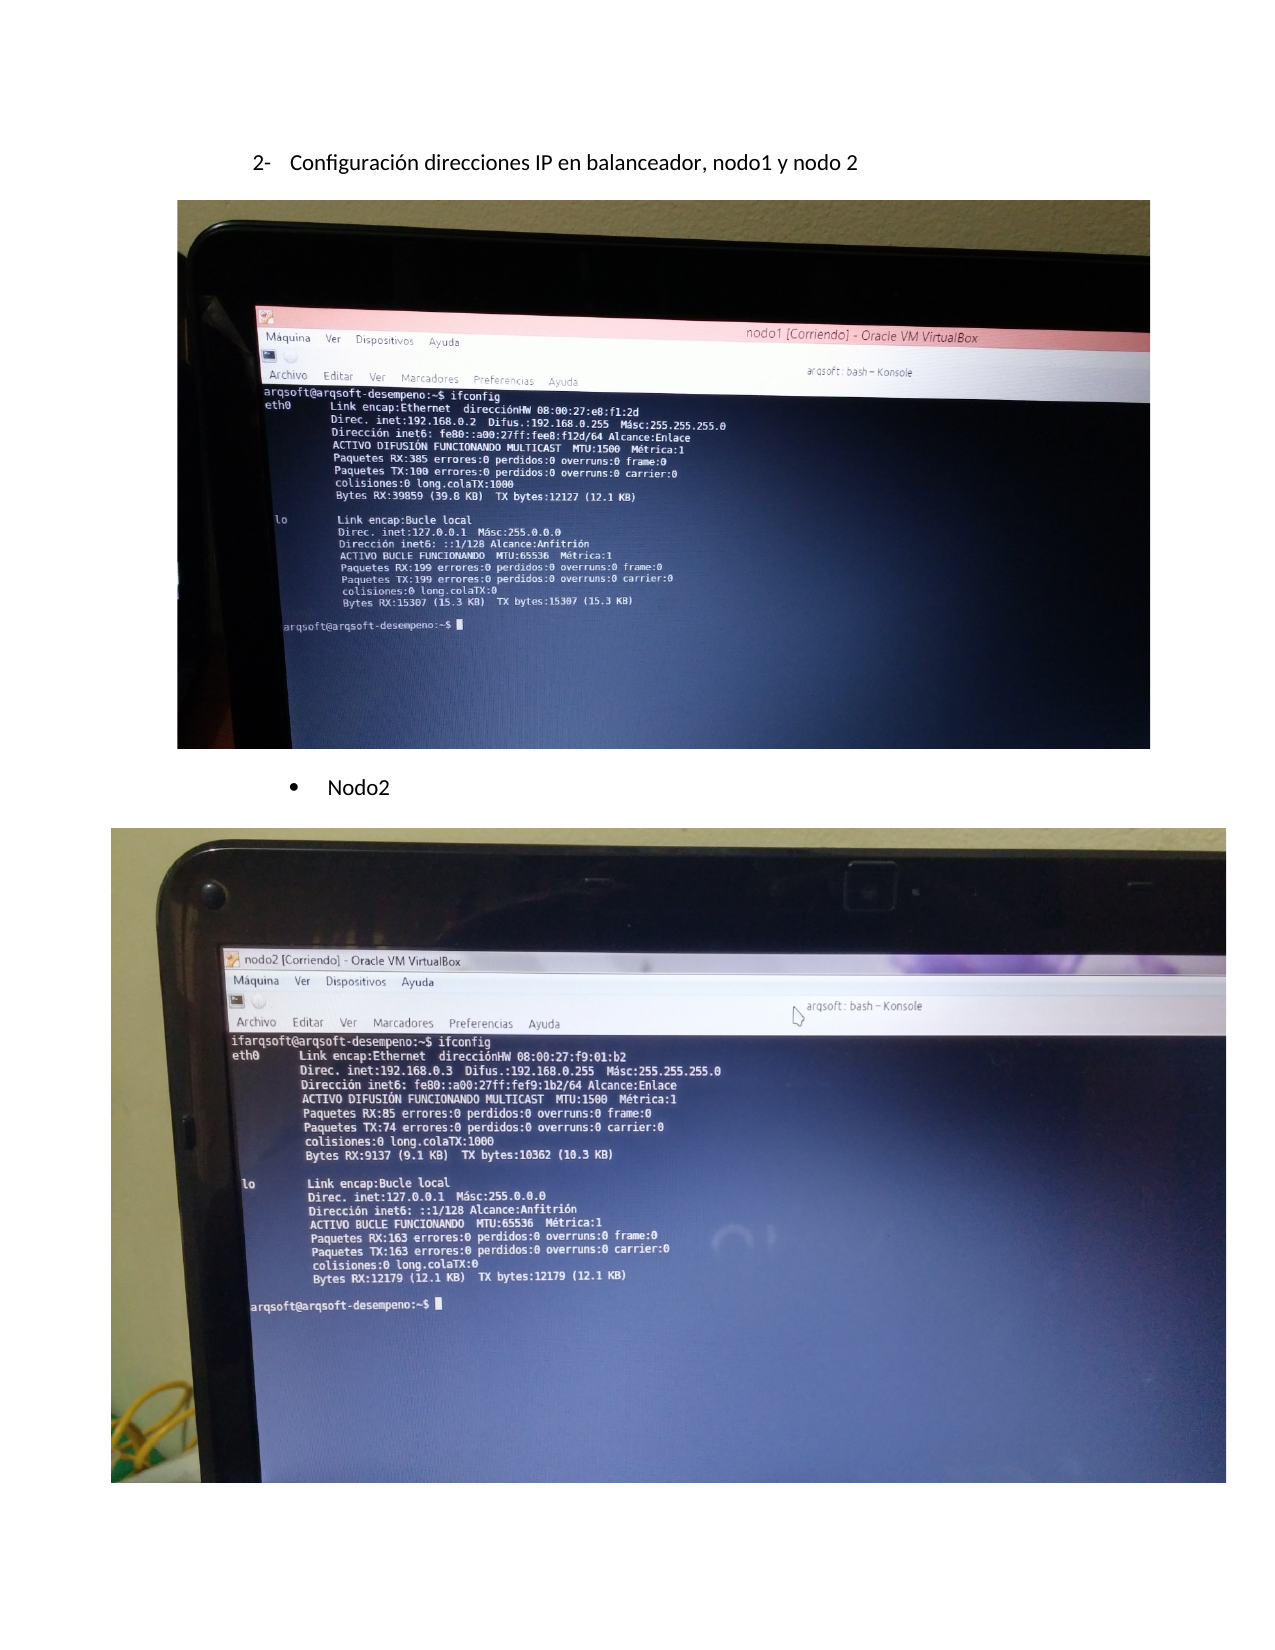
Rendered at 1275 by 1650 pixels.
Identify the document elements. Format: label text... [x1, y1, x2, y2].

list Nodo2 [290, 773, 1098, 801]
list Configuración direcciones IP en balanceador, nodo1 y nodo 2 [252, 148, 1098, 176]
picture [111, 828, 1227, 1483]
picture [177, 200, 1151, 749]
